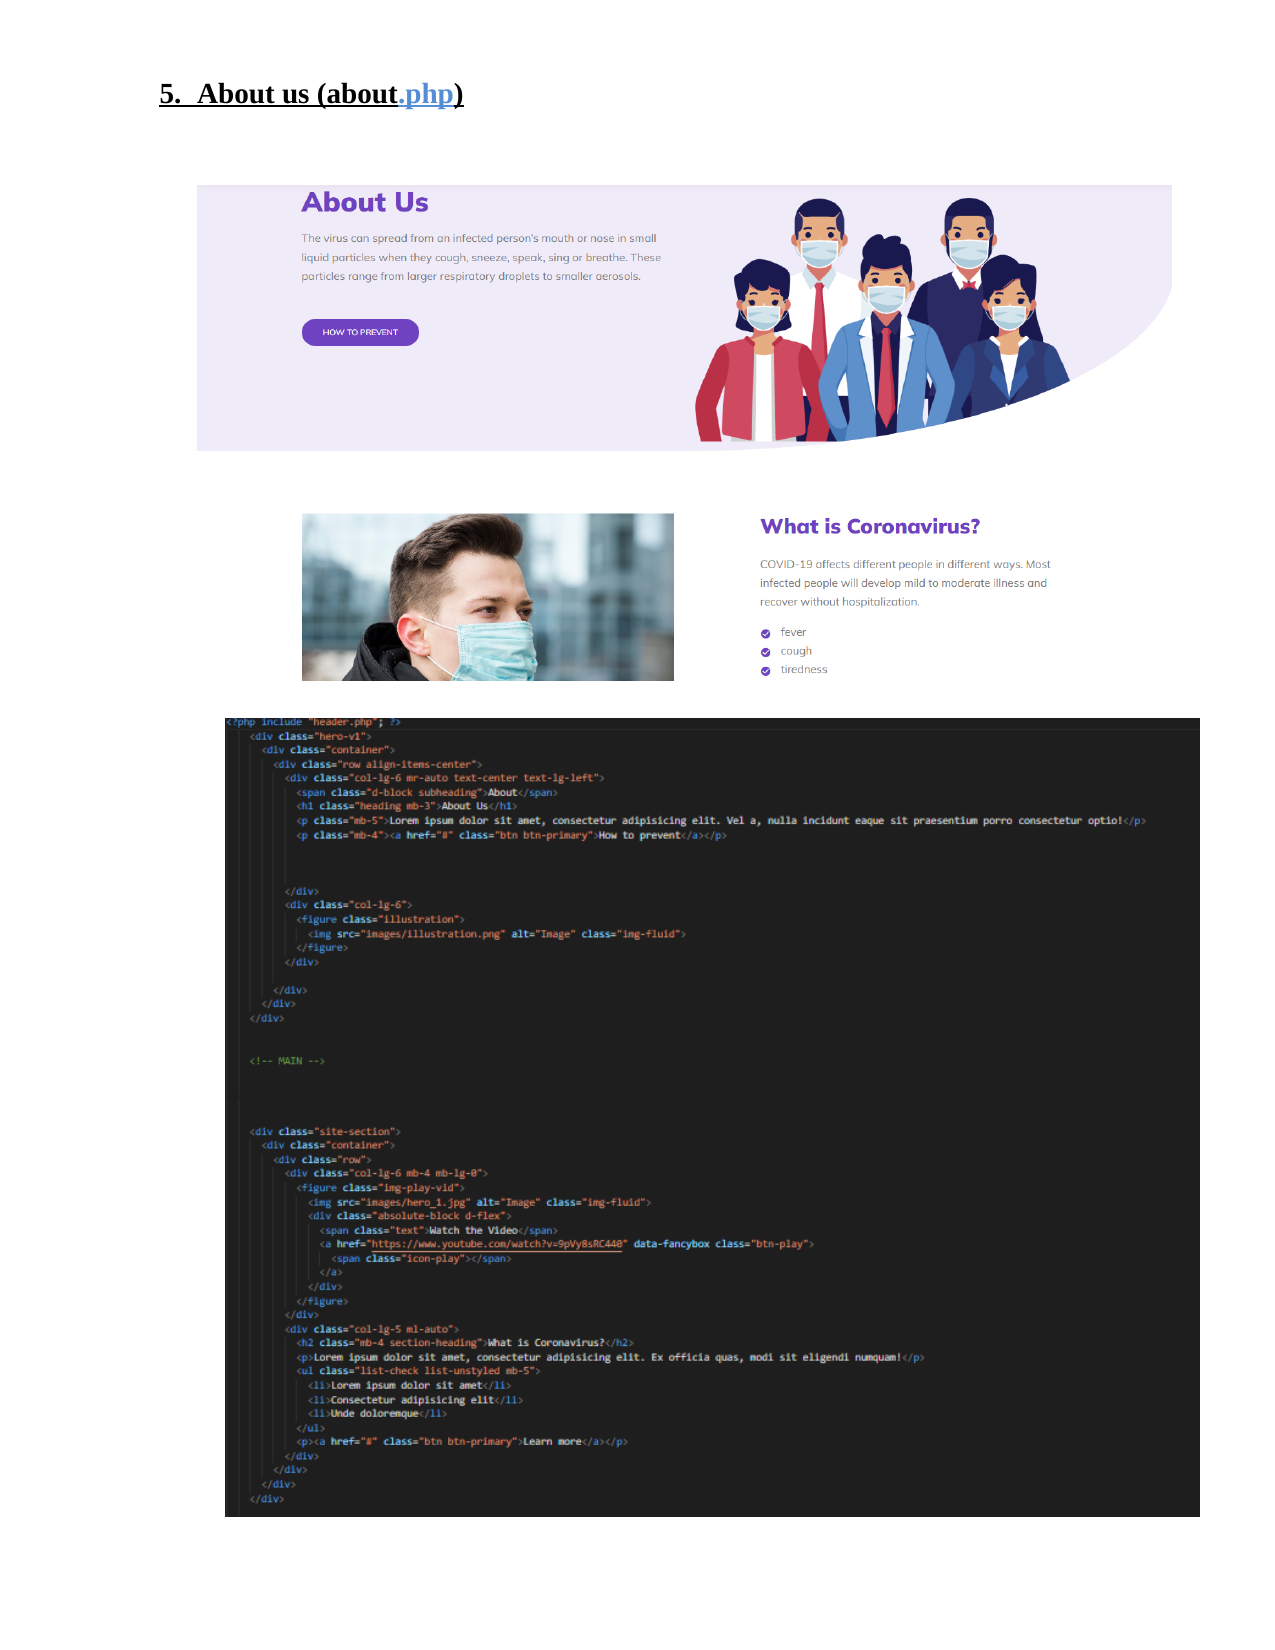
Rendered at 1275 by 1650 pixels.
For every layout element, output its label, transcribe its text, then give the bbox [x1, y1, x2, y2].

picture [225, 718, 1200, 1517]
picture [196, 185, 1172, 681]
list About us (about.php) [159, 76, 992, 110]
